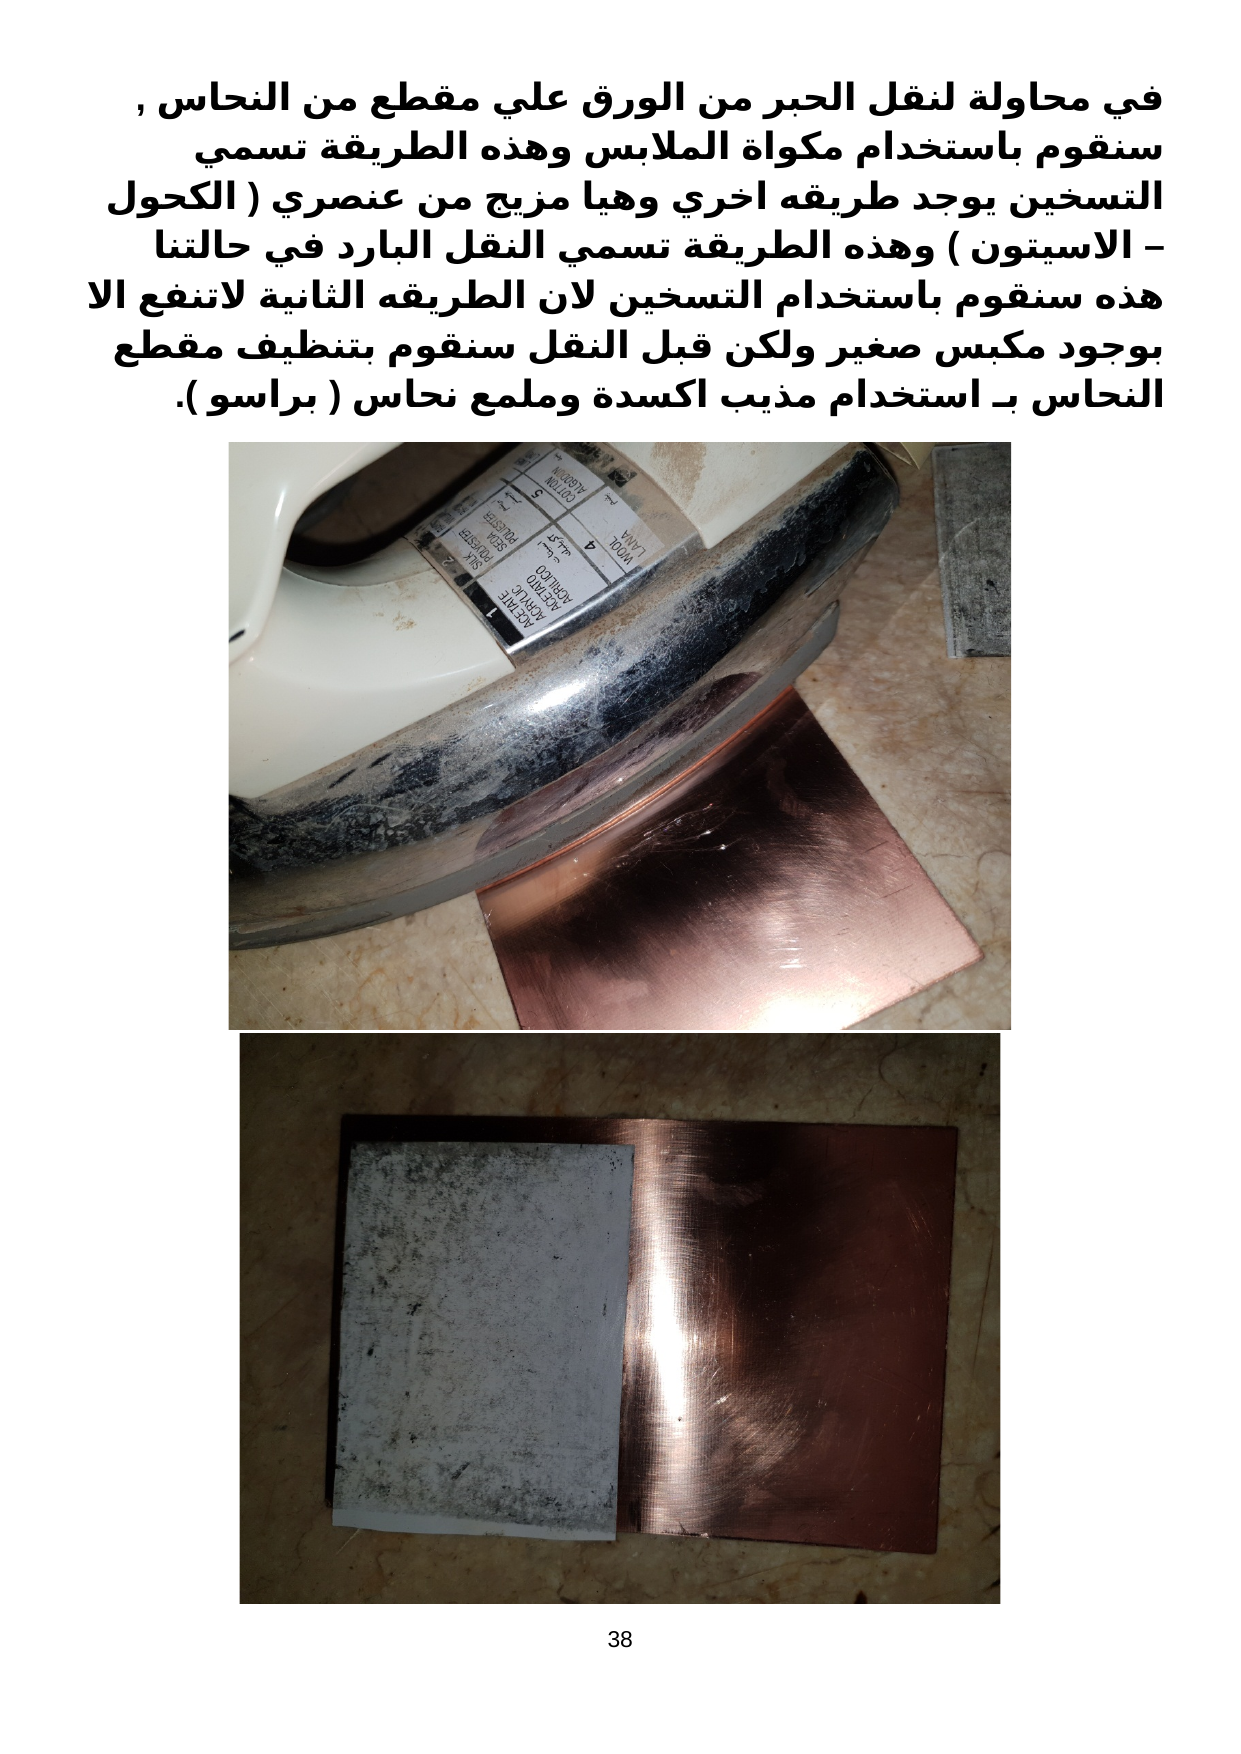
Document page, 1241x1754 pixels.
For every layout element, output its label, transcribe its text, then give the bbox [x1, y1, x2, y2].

text في محاولة لنقل الحبر من الورق علي مقطع من النحاس , سنقوم باستخدام مكواة الملابس وهذه الطريقة تسمي التسخين يوجد طريقه اخري وهيا مزيج من عنصري ( الكحول – الاسيتون ) وهذه الطريقة تسمي النقل البارد في حالتنا هذه سنقوم باستخدام التسخين لان الطريقه الثانية لاتنفع الا بوجود مكبس صغير ولكن قبل النقل سنقوم بتنظيف مقطع النحاس بـ استخدام مذيب اكسدة وملمع نحاس ( براسو ). [75, 75, 1165, 416]
picture [228, 442, 1012, 1030]
picture [239, 1033, 1001, 1604]
